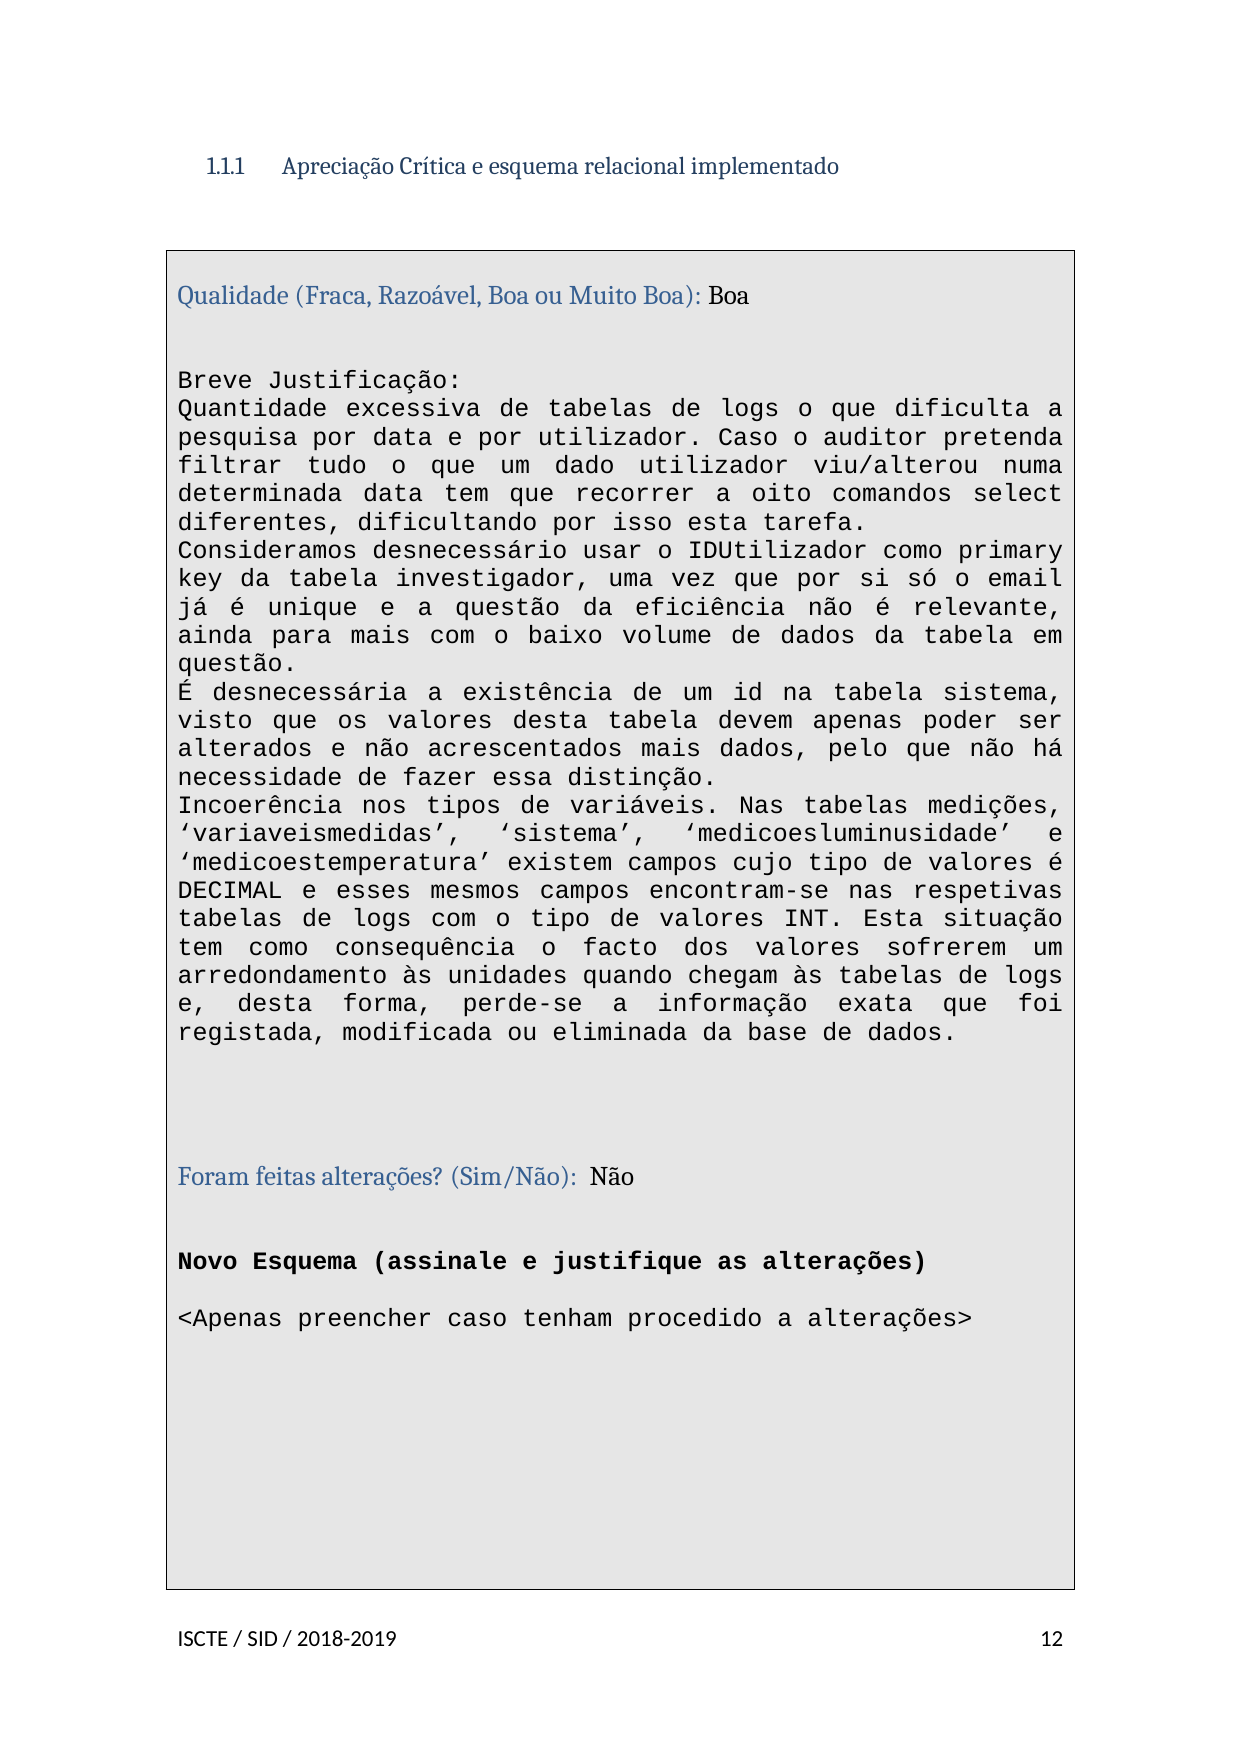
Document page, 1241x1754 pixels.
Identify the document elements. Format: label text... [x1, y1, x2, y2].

table_header Qualidade (Fraca, Razoável, Boa ou Muito Boa): Boa Breve Justificação: Quantidade excessiva de tabelas de logs o que dificulta a pesquisa por data e por utilizador. Caso o auditor pretenda filtrar tudo o que um dado utilizador viu/alterou numa determinada data tem que recorrer a oito comandos select diferentes, dificultando por isso esta tarefa. Consideramos desnecessário usar o IDUtilizador como primary key da tabela investigador, uma vez que por si só o email já é unique e a questão da eficiência não é relevante, ainda para mais com o baixo volume de dados da tabela em questão. É desnecessária a existência de um id na tabela sistema, visto que os valores desta tabela devem apenas poder ser alterados e não acrescentados mais dados, pelo que não há necessidade de fazer essa distinção. Incoerência nos tipos de variáveis. Nas tabelas medições, ‘variaveismedidas’, ‘sistema’, ‘medicoesluminusidade’ e ‘medicoestemperatura’ existem campos cujo tipo de valores é DECIMAL e esses mesmos campos encontram-se nas respetivas tabelas de logs com o tipo de valores INT. Esta situação tem como consequência o facto dos valores sofrerem um arredondamento às unidades quando chegam às tabelas de logs e, desta forma, perde-se a informação exata que foi registada, modificada ou eliminada da base de dados. Foram feitas alterações? (Sim/Não): Não Novo Esquema (assinale e justifique as alterações) <Apenas preencher caso tenham procedido a alterações> [167, 251, 1074, 1589]
subtitle Apreciação Crítica e esquema relacional implementado [207, 152, 1063, 181]
